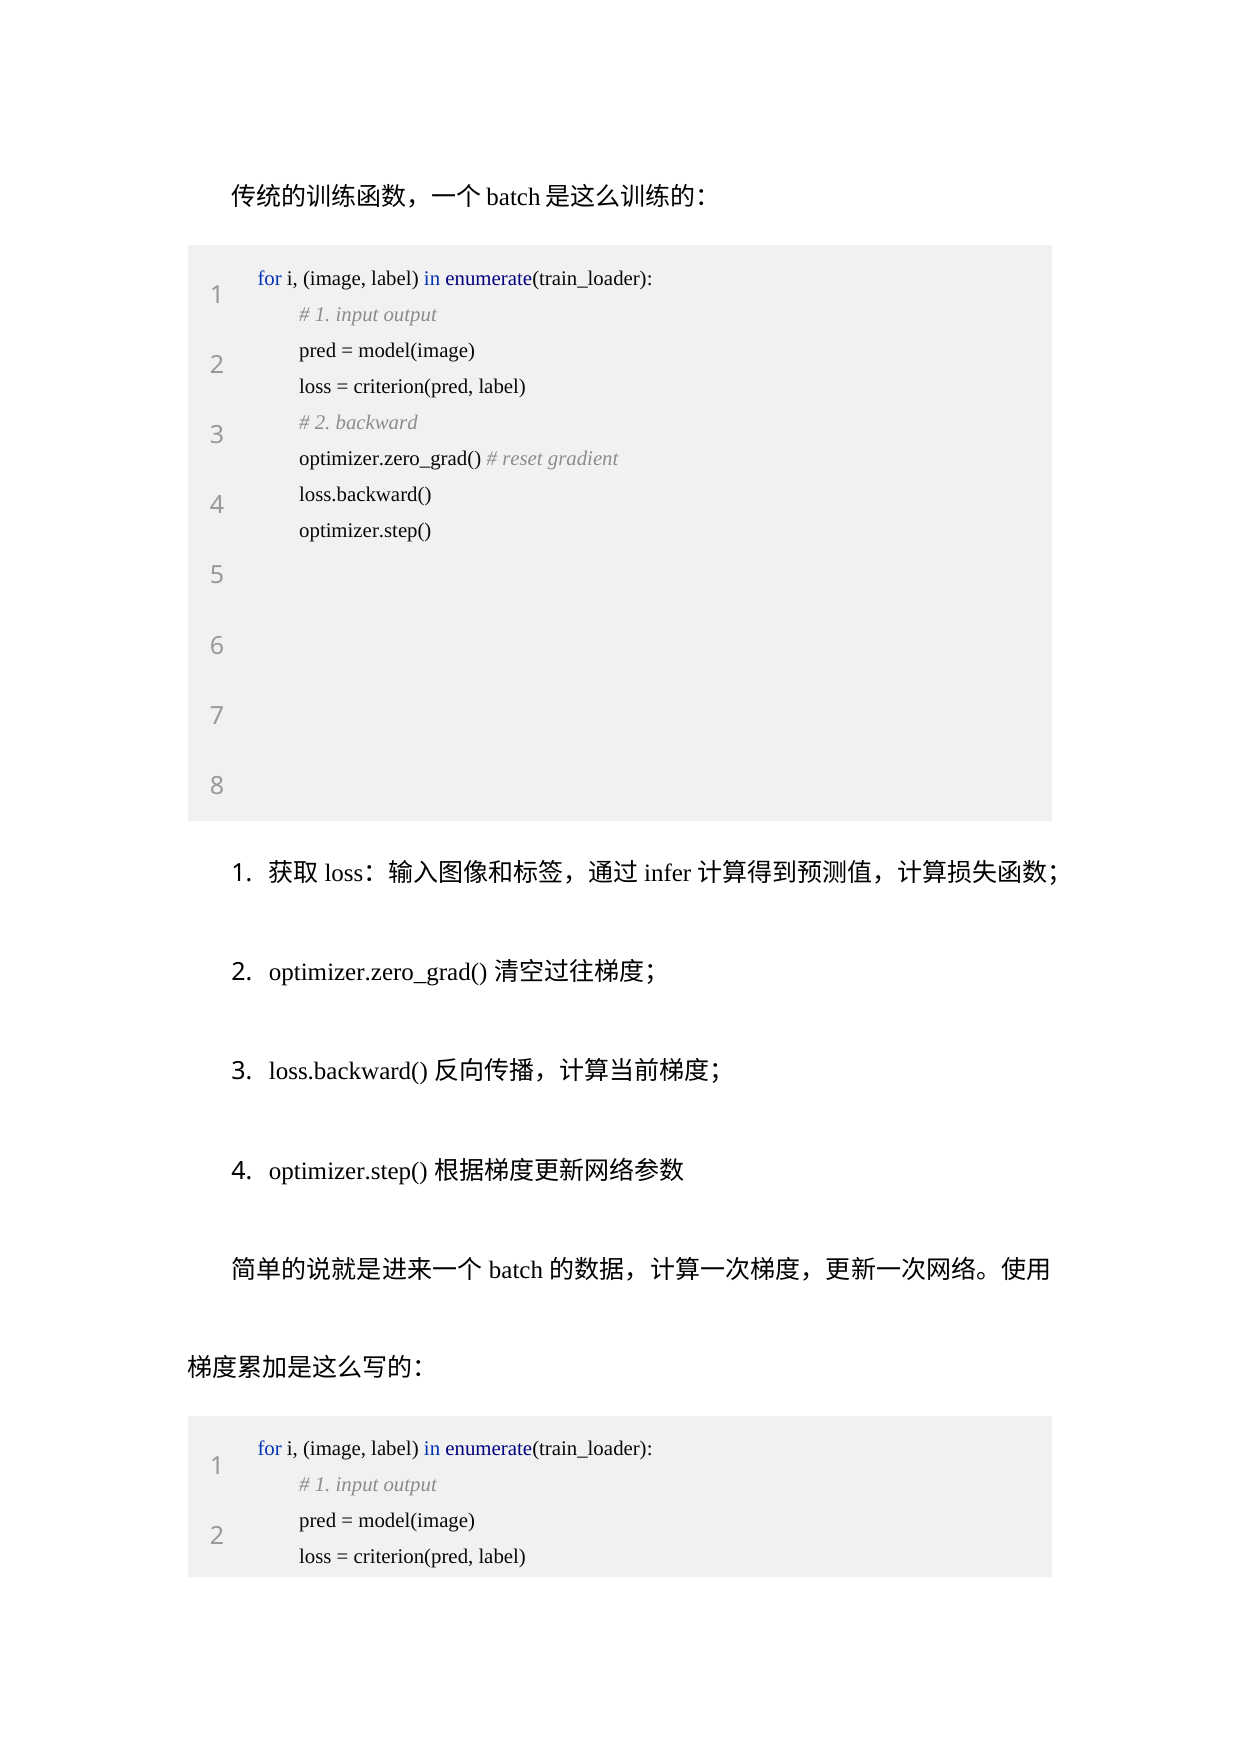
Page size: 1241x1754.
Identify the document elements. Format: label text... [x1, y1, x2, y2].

list optimizer.zero_grad() 清空过往梯度； [231, 937, 1053, 1002]
list 获取 loss：输入图像和标签，通过 infer 计算得到预测值，计算损失函数； [231, 838, 1053, 903]
list loss.backward() 反向传播，计算当前梯度； [231, 1036, 1053, 1101]
text 传统的训练函数，一个batch是这么训练的： [187, 162, 1053, 227]
table_header 1 2 3 4 5 6 7 8 [188, 245, 246, 821]
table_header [188, 1416, 246, 1577]
table_header for i, (image, label) in enumerate(train_loader): # 1. input output pred = model(image) loss = criterion(pred, label) # 2. backward optimizer.zero_grad() # reset gradient loss.backward() optimizer.step() [246, 245, 1052, 821]
text 简单的说就是进来一个 batch 的数据，计算一次梯度，更新一次网络。使用梯度累加是这么写的： [187, 1235, 1053, 1398]
list optimizer.step() 根据梯度更新网络参数 [231, 1136, 1053, 1201]
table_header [246, 1416, 1052, 1577]
